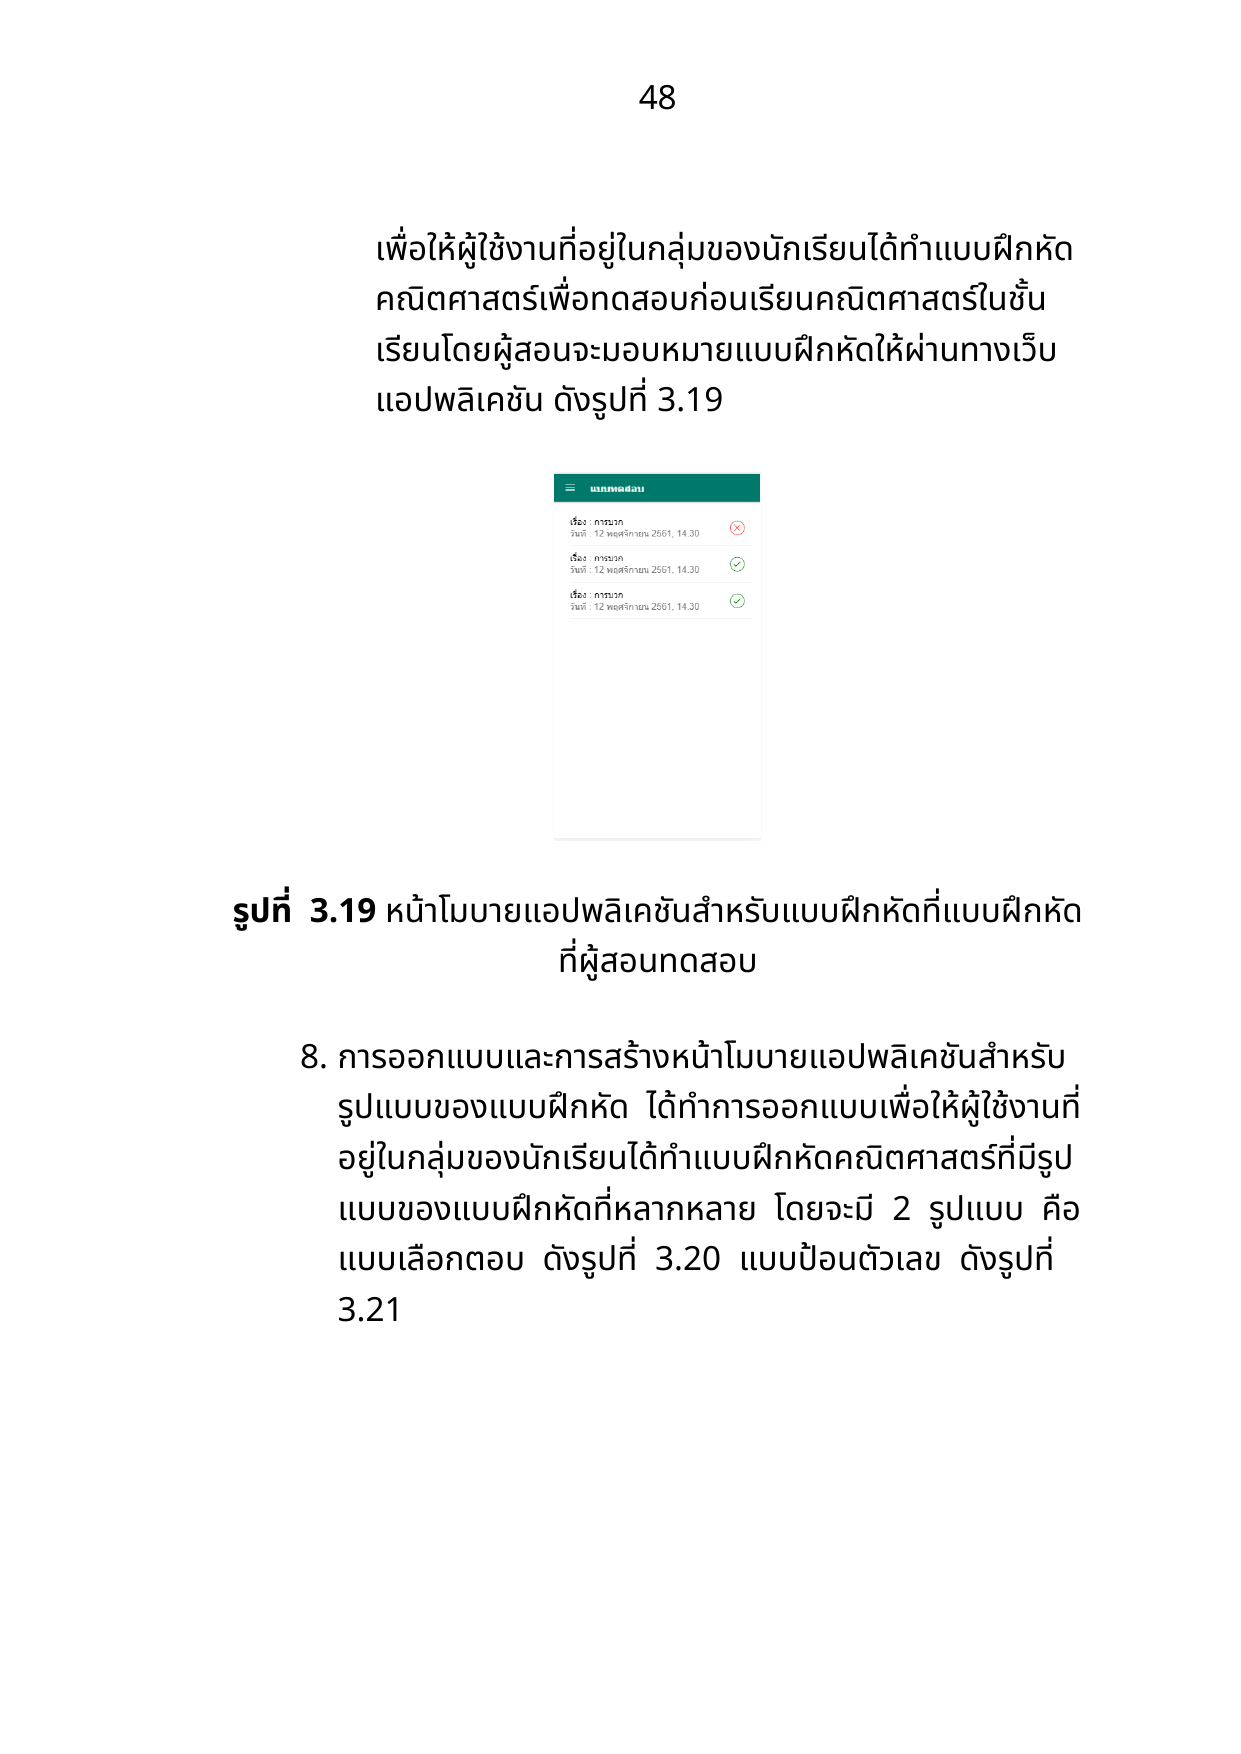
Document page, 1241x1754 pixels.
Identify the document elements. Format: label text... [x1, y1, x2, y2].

list การออกแบบและการสร้างหน้าโมบายแอปพลิเคชันสำหรับรูปแบบของแบบฝึกหัด ได้ทำการออกแบบเพื่อให้ผู้ใช้งานที่อยู่ในกลุ่มของนักเรียนได้ทำแบบฝึกหัดคณิตศาสตร์ที่มีรูปแบบของแบบฝึกหัดที่หลากหลาย โดยจะมี 2 รูปแบบ คือ แบบเลือกตอบ ดังรูปที่ 3.20 แบบป้อนตัวเลข ดังรูปที่ 3.21 [300, 1033, 1090, 1331]
picture [553, 472, 762, 841]
text รูปที่ 3.19 หน้าโมบายแอปพลิเคชันสำหรับแบบฝึกหัดที่แบบฝึกหัดที่ผู้สอนทดสอบ [225, 886, 1090, 987]
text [337, 225, 1090, 427]
